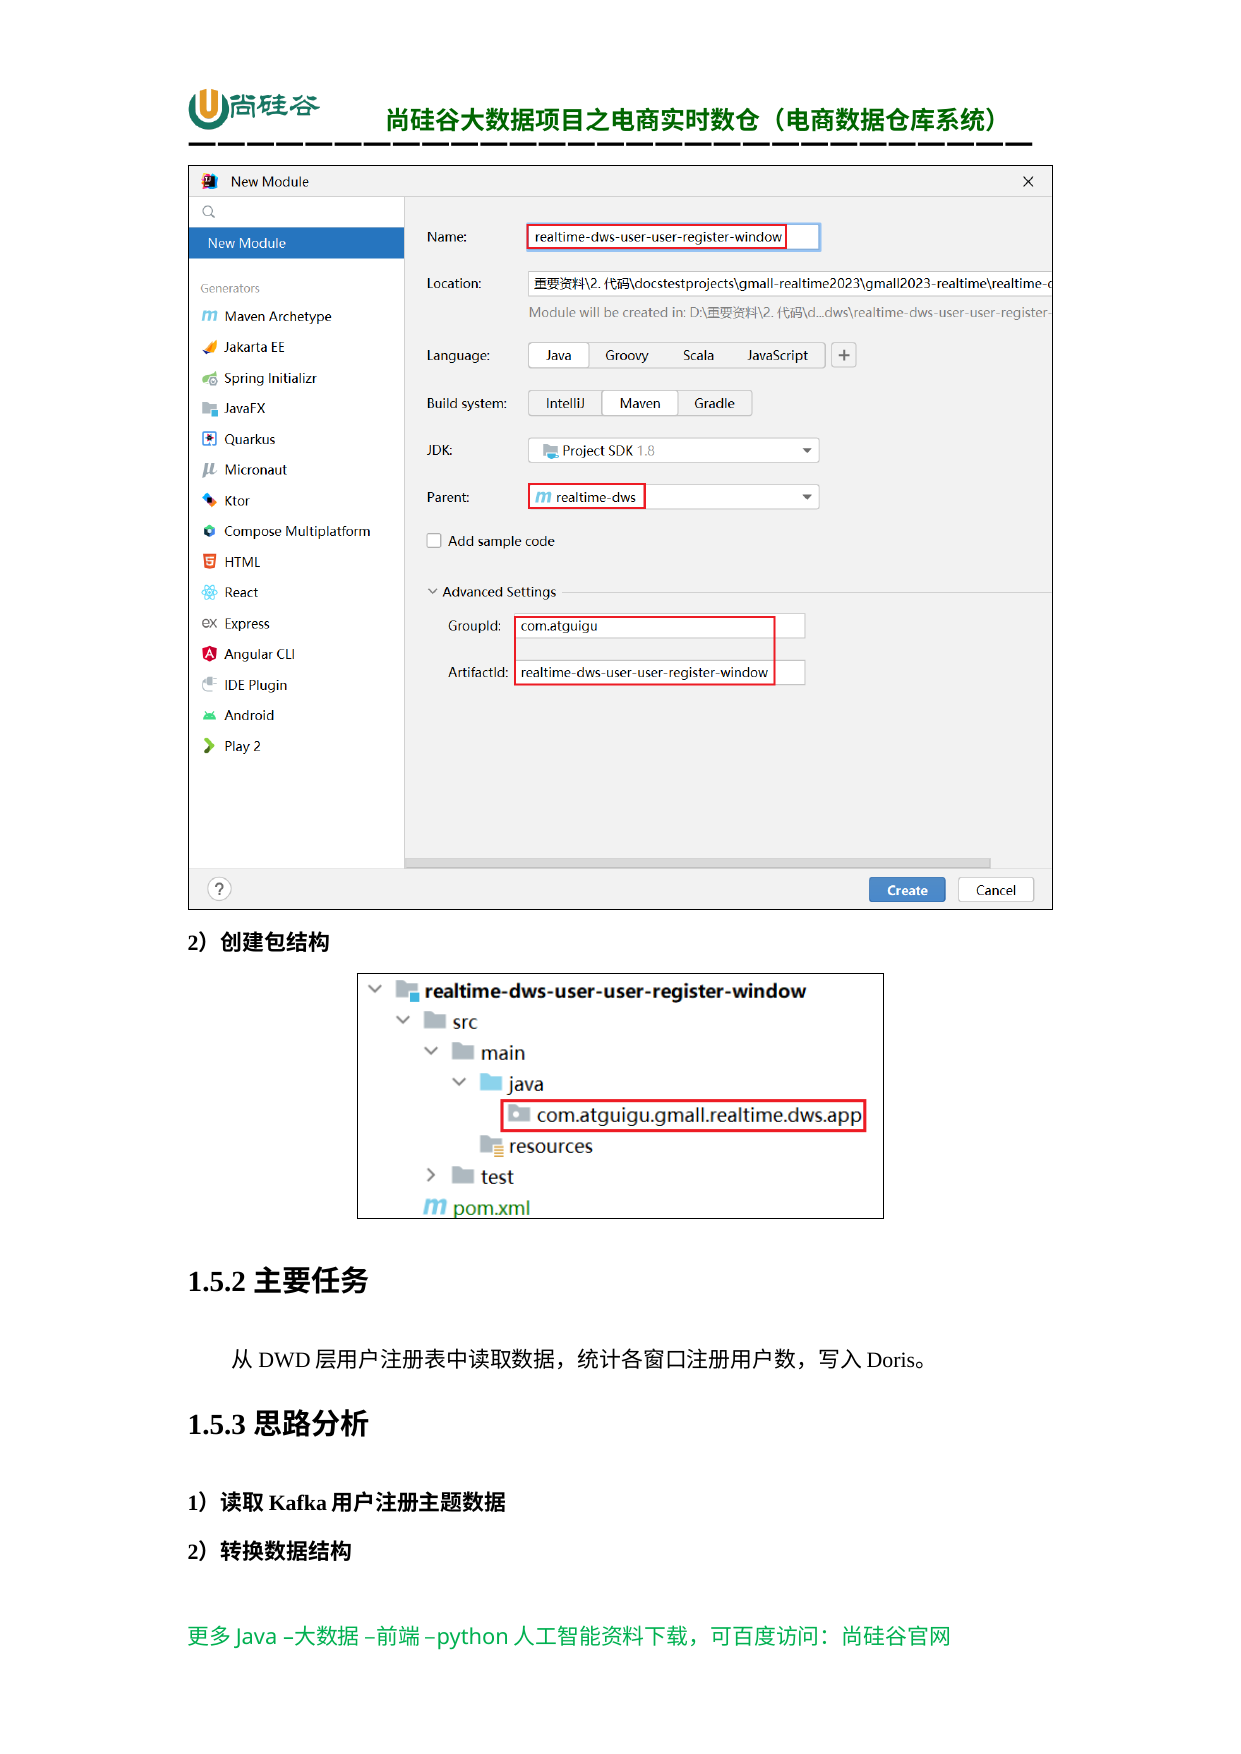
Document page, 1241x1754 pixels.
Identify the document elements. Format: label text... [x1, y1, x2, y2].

text 主要任务 [187, 1246, 1053, 1311]
text 读取Kafka用户注册主题数据 [187, 1485, 1053, 1517]
text 思路分析 [187, 1389, 1053, 1454]
picture [358, 974, 883, 1218]
picture [189, 166, 1052, 909]
text 创建包结构 [187, 925, 1053, 957]
text 转换数据结构 [187, 1533, 1053, 1566]
text 从 DWD层用户注册表中读取数据，统计各窗口注册用户数，写入 Doris。 [187, 1341, 1053, 1374]
picture [187, 88, 320, 130]
